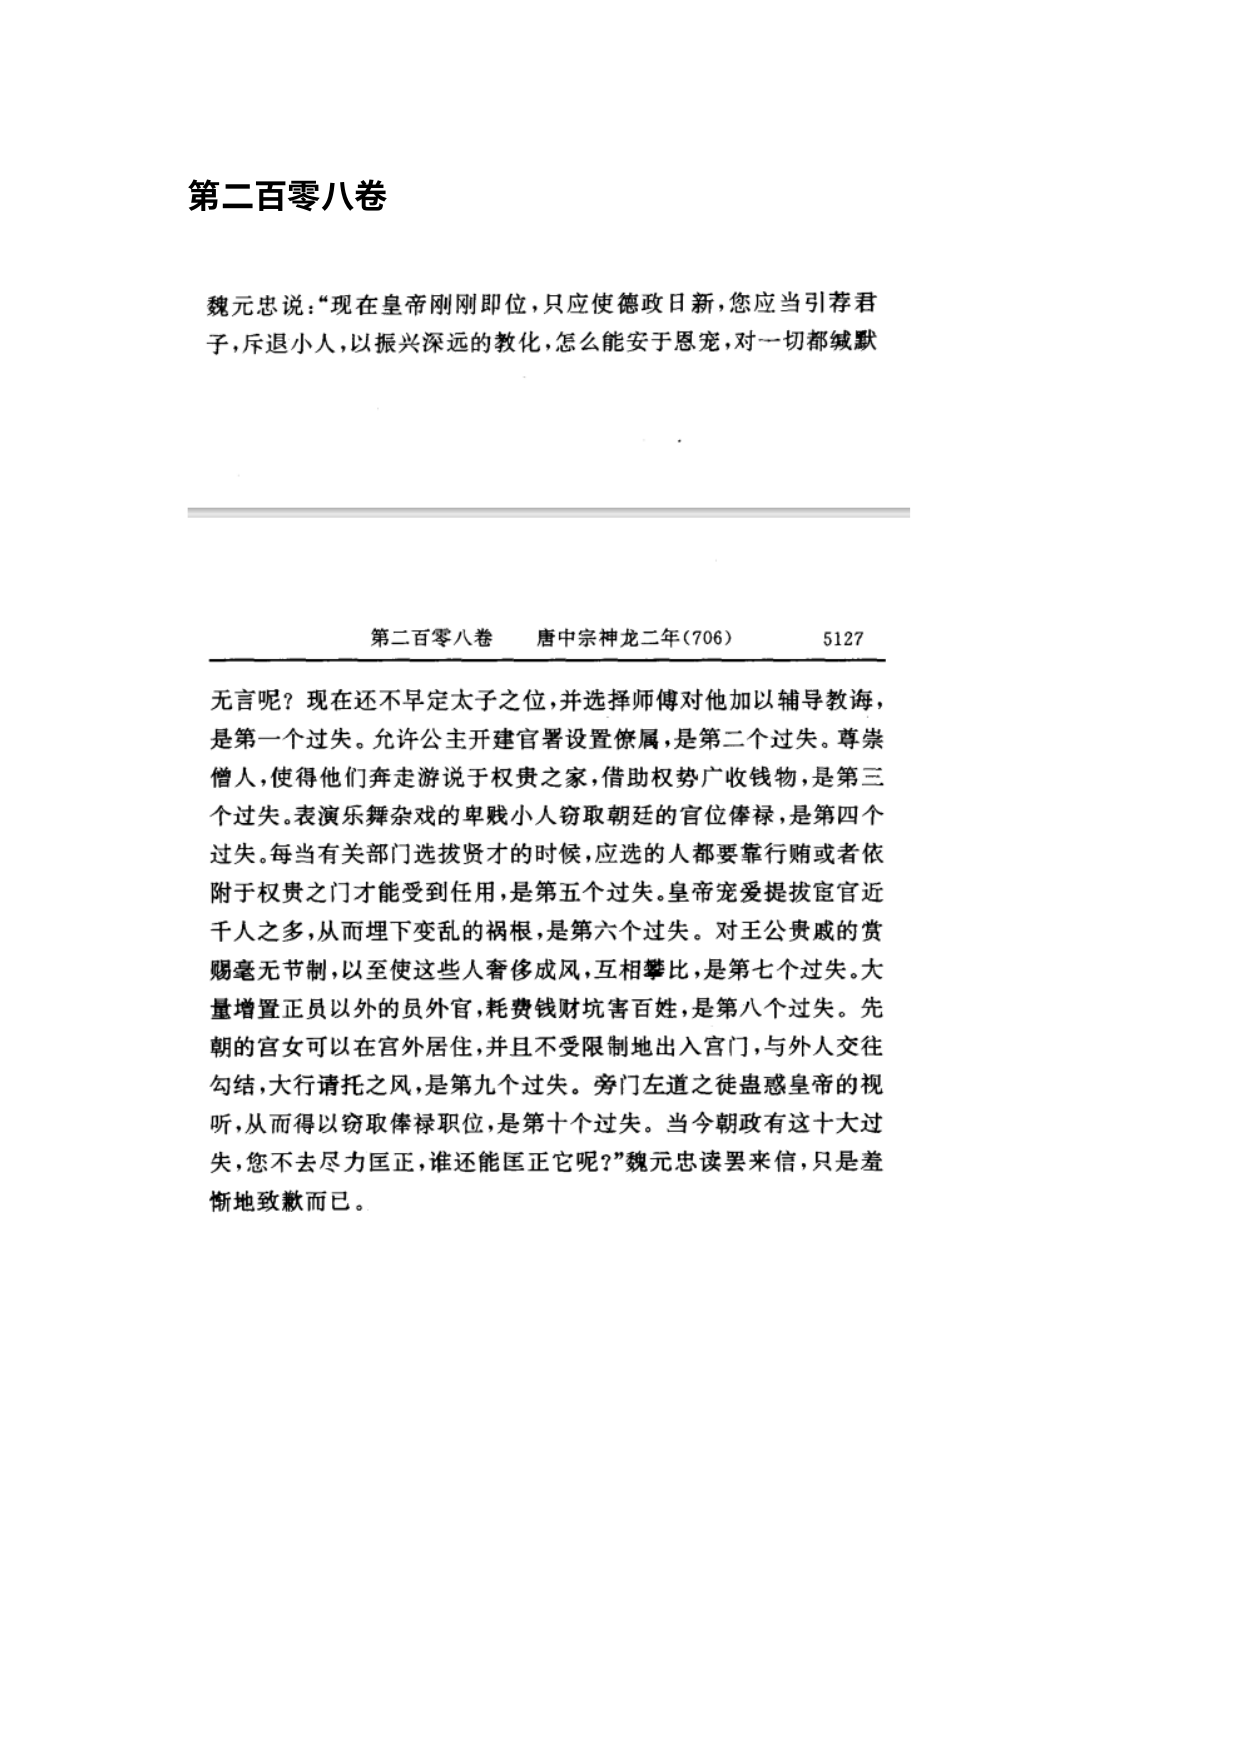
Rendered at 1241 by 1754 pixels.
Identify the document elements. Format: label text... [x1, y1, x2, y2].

picture [187, 289, 911, 1222]
subtitle 第二百零八卷 [187, 162, 1053, 227]
